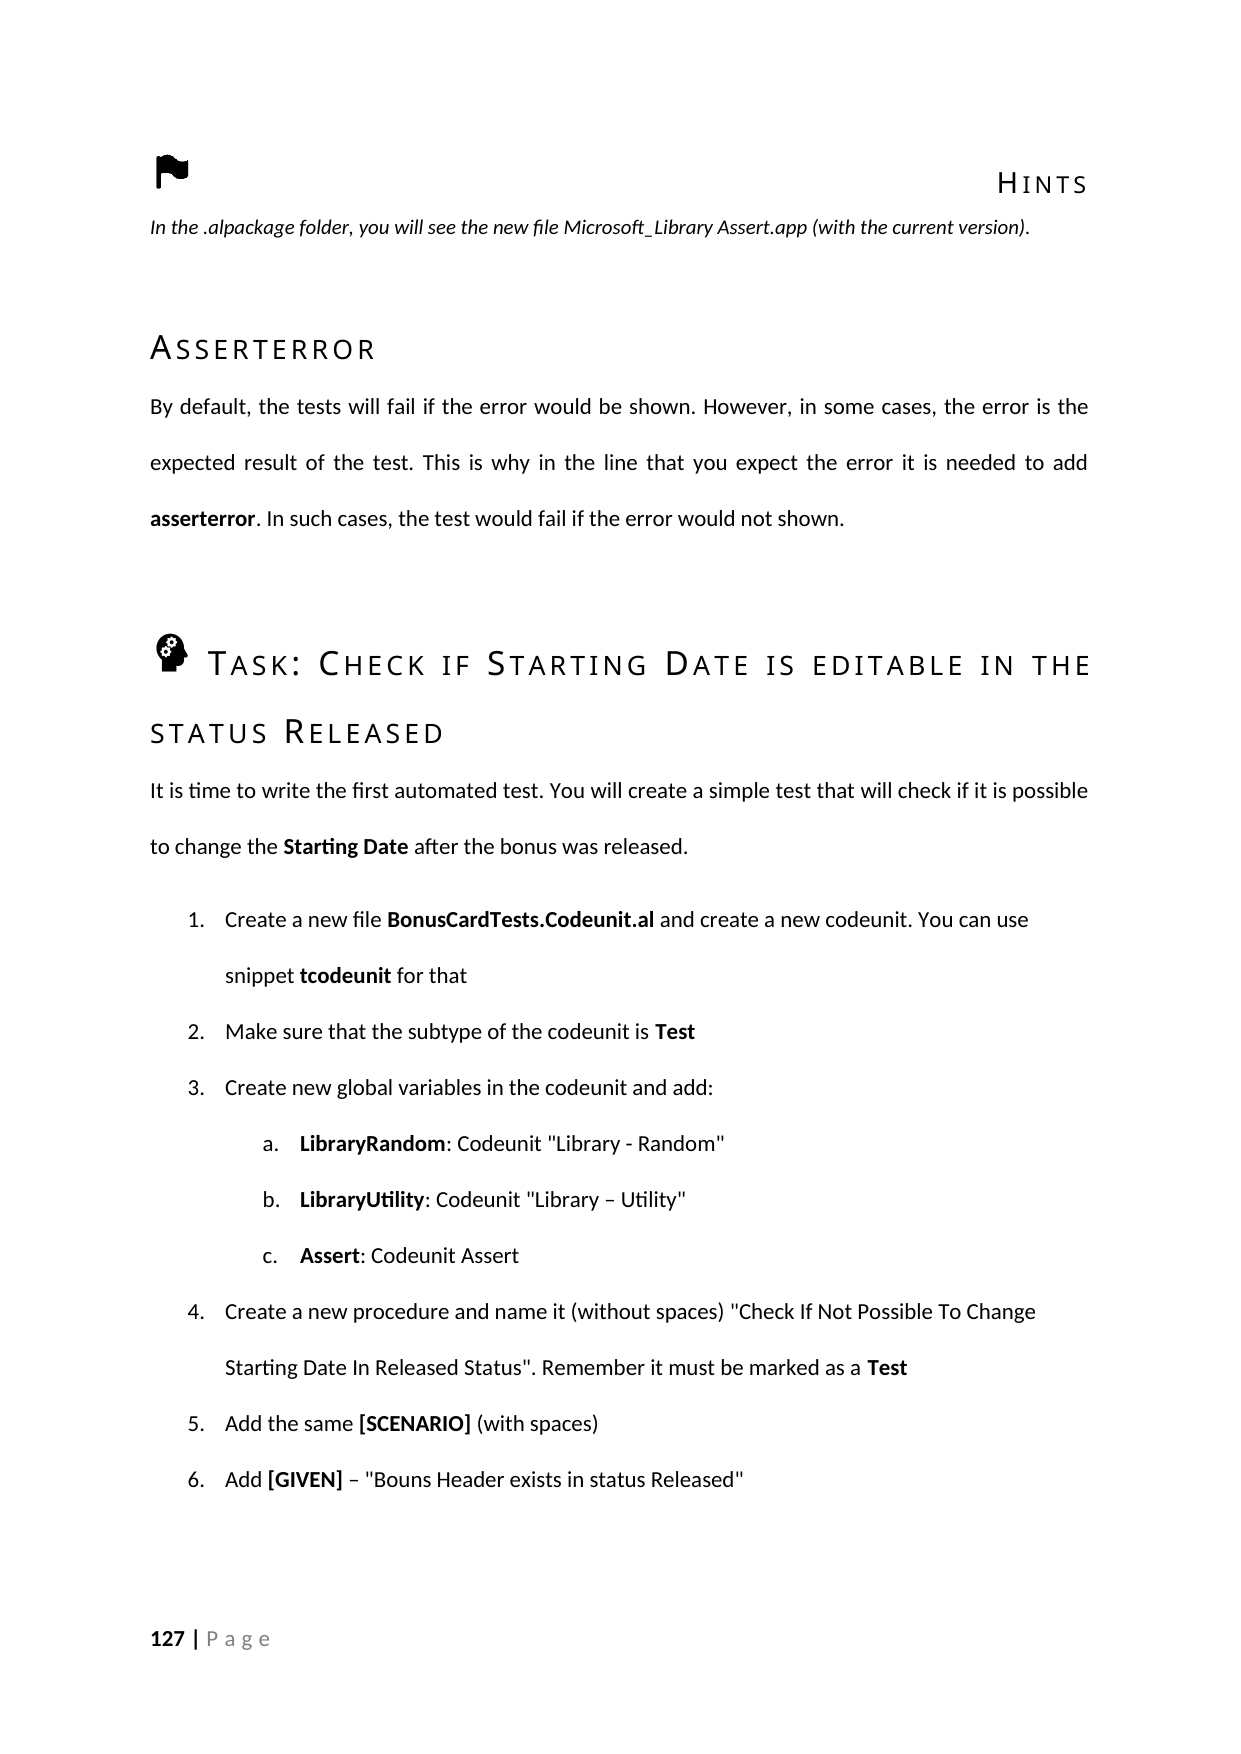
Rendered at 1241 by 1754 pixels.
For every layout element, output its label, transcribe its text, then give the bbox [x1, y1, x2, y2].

list LibraryUtility: Codeunit "Library – Utility" [262, 1185, 1090, 1213]
list Assert: Codeunit Assert [262, 1241, 1090, 1269]
list LibraryRandom: Codeunit "Library - Random" [262, 1129, 1090, 1157]
picture [150, 631, 194, 676]
list Make sure that the subtype of the codeunit is Test [187, 1017, 1090, 1045]
list Create a new file BonusCardTests.Codeunit.al and create a new codeunit. You can use snippet tcodeunit for that [187, 905, 1090, 989]
text By default, the tests will fail if the error would be shown. However, in some cases, the error is the expected result of the test. This is why in the line that you expect the error it is needed to add asserterror. In such cases, the test would fail if the error would not shown. [150, 392, 1090, 532]
text Hints In the .alpackage folder, you will see the new file Microsoft_Library Assert.app (with the current version). [150, 150, 1090, 240]
subtitle Asserterror [150, 324, 1090, 369]
list Create new global variables in the codeunit and add: [187, 1073, 1090, 1101]
list Create a new procedure and name it (without spaces) "Check If Not Possible To Change Starting Date In Released Status". Remember it must be marked as a Test [187, 1297, 1090, 1381]
subtitle Task: Check if Starting Date is editable in the status Released [150, 632, 1090, 753]
list Add the same [SCENARIO] (with spaces) [187, 1409, 1090, 1437]
list Add [GIVEN] – "Bouns Header exists in status Released" [187, 1465, 1090, 1493]
picture [150, 150, 194, 194]
text It is time to write the first automated test. You will create a simple test that will check if it is possible to change the Starting Date after the bonus was released. [150, 776, 1090, 860]
